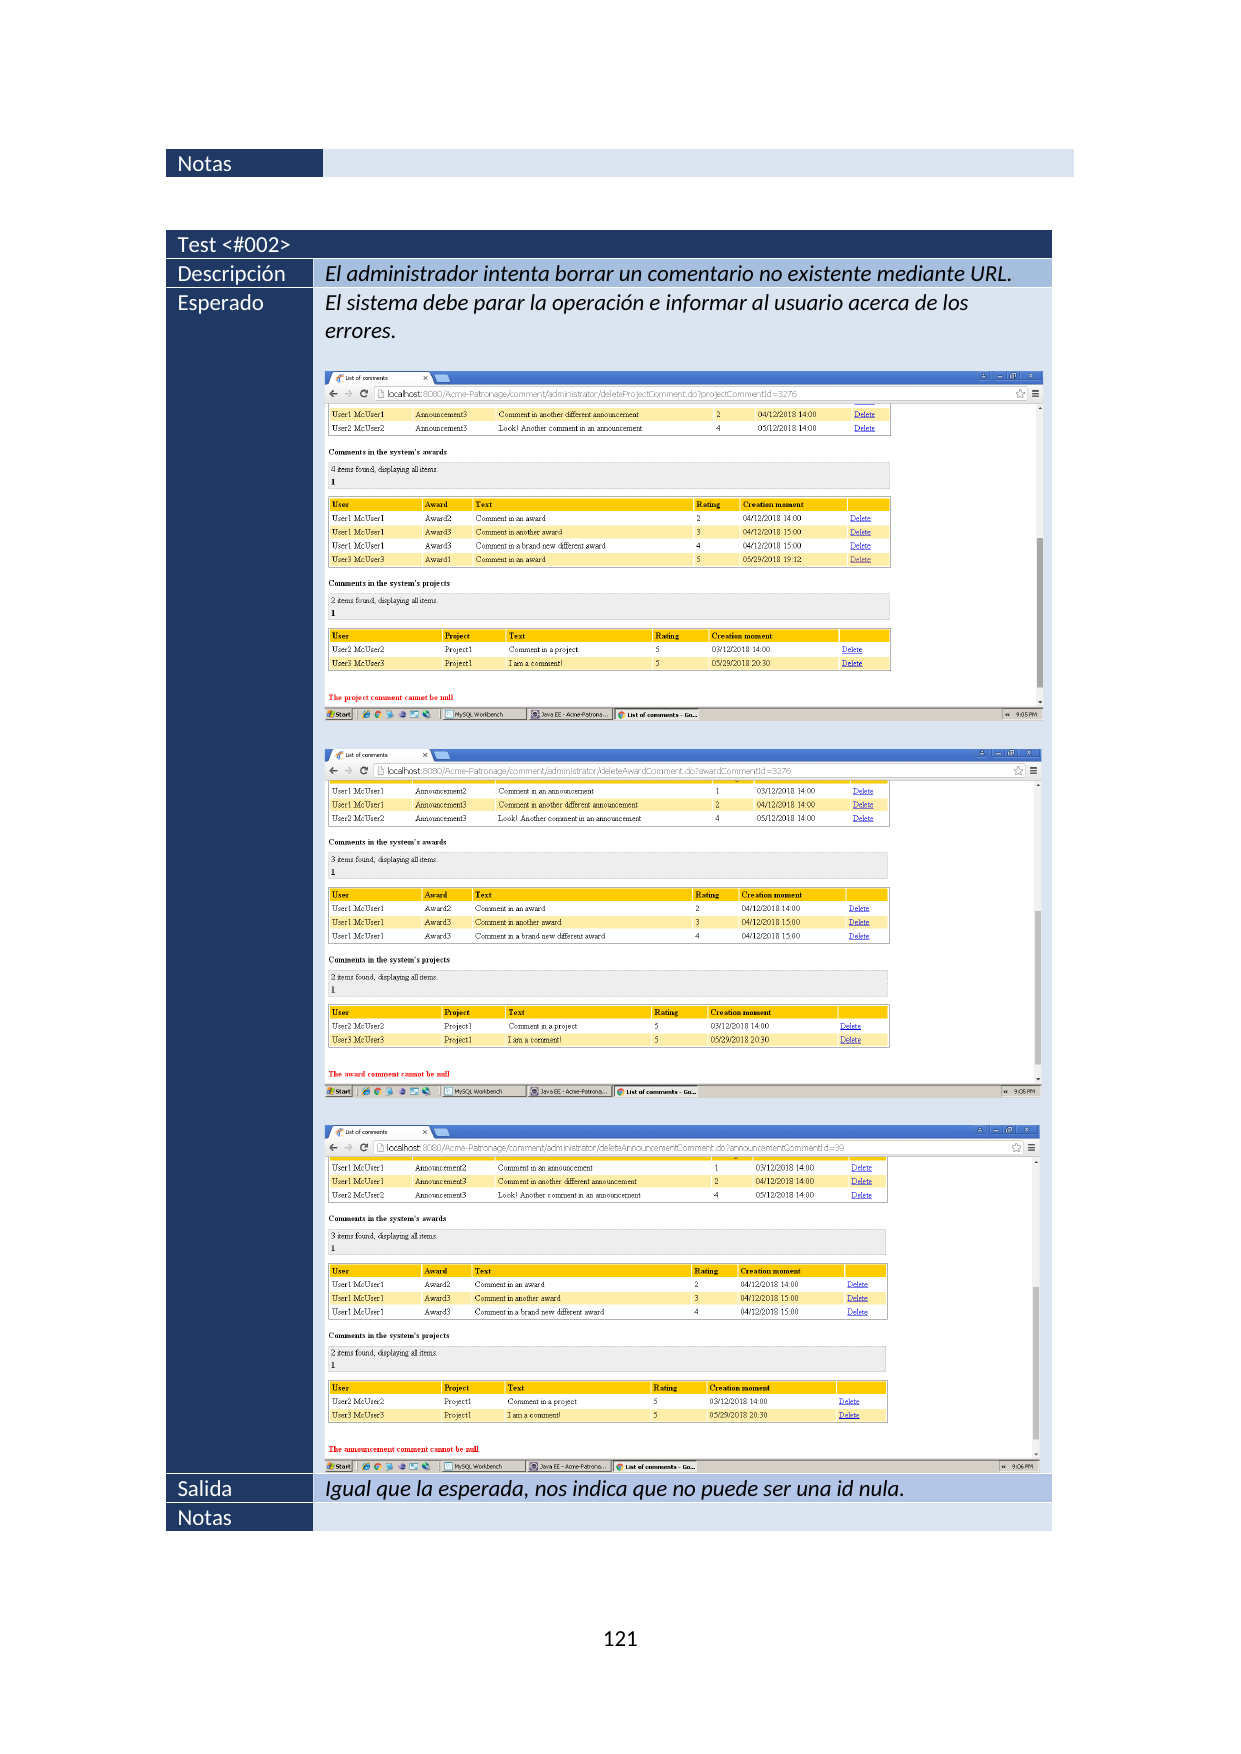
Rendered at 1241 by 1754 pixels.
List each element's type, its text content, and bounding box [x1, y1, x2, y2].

table_cell Esperado [166, 288, 313, 1473]
table_cell El administrador intenta borrar un comentario no existente mediante URL. [314, 259, 1052, 287]
table_cell Notas [166, 149, 323, 177]
table_cell [323, 149, 1074, 177]
table_cell [314, 1503, 1052, 1531]
picture [324, 749, 1042, 1098]
picture [324, 371, 1044, 721]
table_cell Descripción [166, 259, 313, 287]
table_header Test <#002> [166, 230, 1052, 258]
picture [324, 1125, 1040, 1473]
table_cell Igual que la esperada, nos indica que no puede ser una id nula. [314, 1474, 1052, 1502]
table_cell El sistema debe parar la operación e informar al usuario acerca de los errores. [314, 288, 1052, 1473]
table_cell Salida [166, 1474, 313, 1502]
table_cell Notas [166, 1503, 313, 1531]
